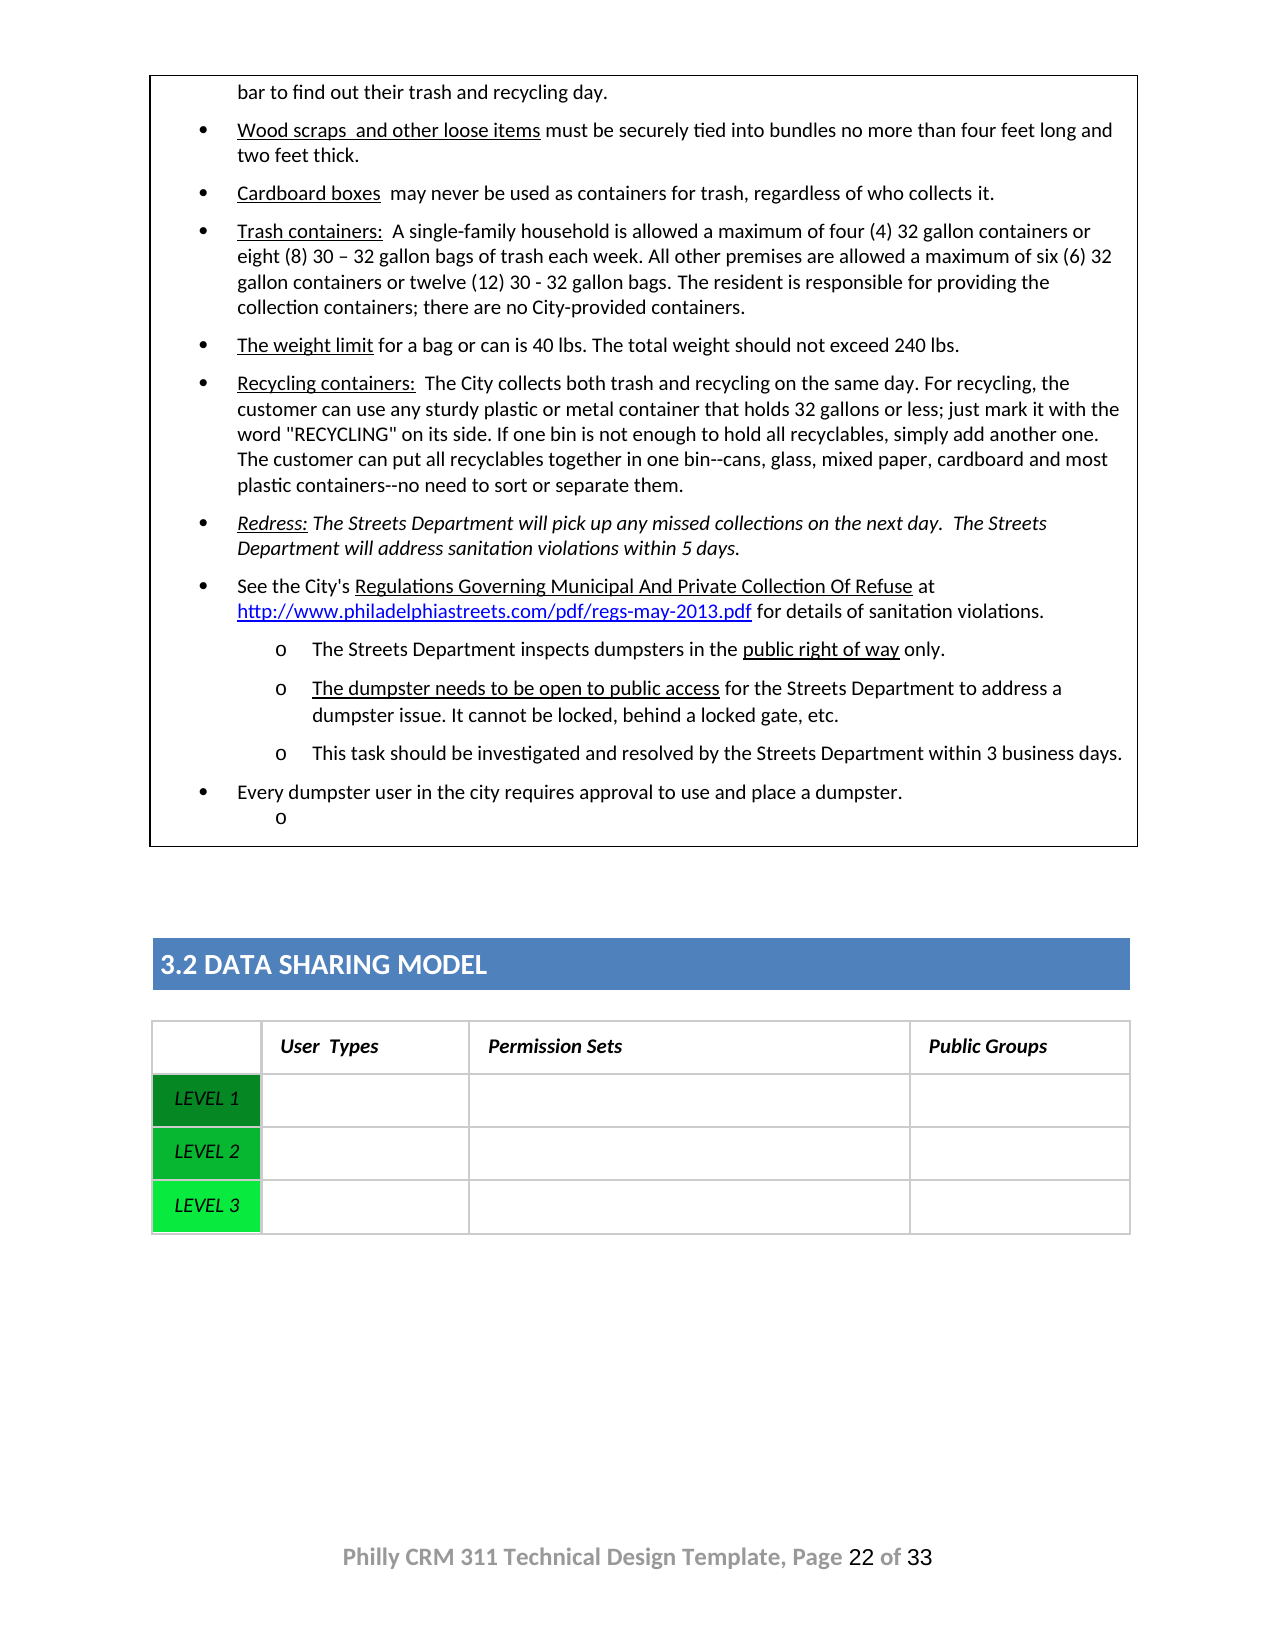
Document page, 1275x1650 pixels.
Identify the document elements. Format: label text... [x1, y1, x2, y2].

table_header [153, 1022, 260, 1073]
table_header 3.2 DATA SHARING MODEL [155, 940, 1128, 988]
table_cell [911, 1181, 1129, 1232]
table_cell [263, 1075, 468, 1126]
table_header Public Groups [911, 1022, 1129, 1073]
table_cell [911, 1075, 1129, 1126]
table_cell [470, 1181, 909, 1232]
table_cell [263, 1181, 468, 1232]
table_cell LEVEL 1 [153, 1075, 260, 1126]
table_cell [470, 1075, 909, 1126]
table_cell [263, 1128, 468, 1179]
table_header Permission Sets [470, 1022, 909, 1073]
table_cell [911, 1128, 1129, 1179]
table_cell LEVEL 3 [153, 1181, 260, 1232]
table_cell [470, 1128, 909, 1179]
table_header User Types [263, 1022, 468, 1073]
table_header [151, 76, 1137, 846]
table_cell LEVEL 2 [153, 1128, 260, 1179]
